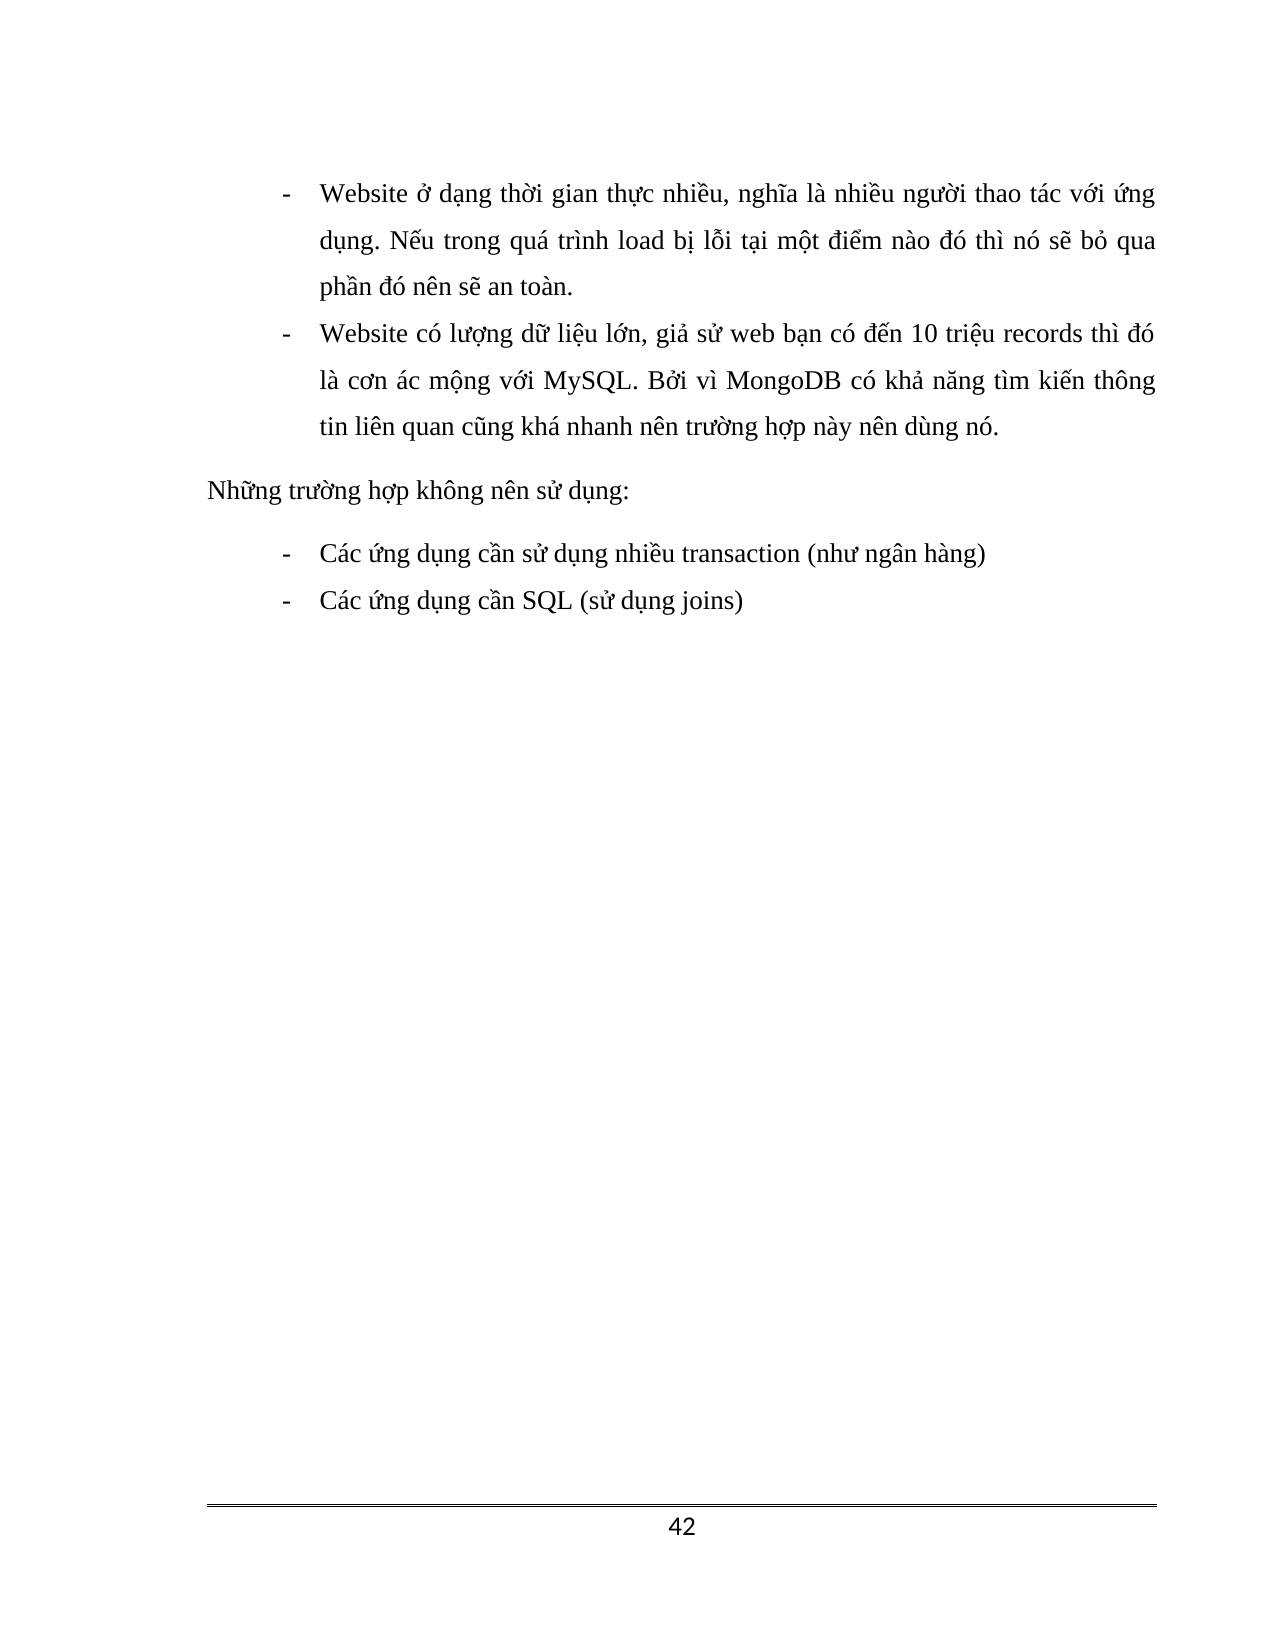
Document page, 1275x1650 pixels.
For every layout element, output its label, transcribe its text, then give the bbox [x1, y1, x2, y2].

text Những trường hợp không nên sử dụng: [207, 474, 1157, 505]
list Các ứng dụng cần sử dụng nhiều transaction (như ngân hàng) [282, 537, 1157, 568]
list Các ứng dụng cần SQL (sử dụng joins) [282, 584, 1157, 615]
list Website có lượng dữ liệu lớn, giả sử web bạn có đến 10 triệu records thì đó là cơn ác mộng với MySQL. Bởi vì MongoDB có khả năng tìm kiến thông tin liên quan cũng khá nhanh nên trường hợp này nên dùng nó. [282, 317, 1157, 442]
list Website ở dạng thời gian thực nhiều, nghĩa là nhiều người thao tác với ứng dụng. Nếu trong quá trình load bị lỗi tại một điểm nào đó thì nó sẽ bỏ qua phần đó nên sẽ an toàn. [282, 177, 1157, 302]
